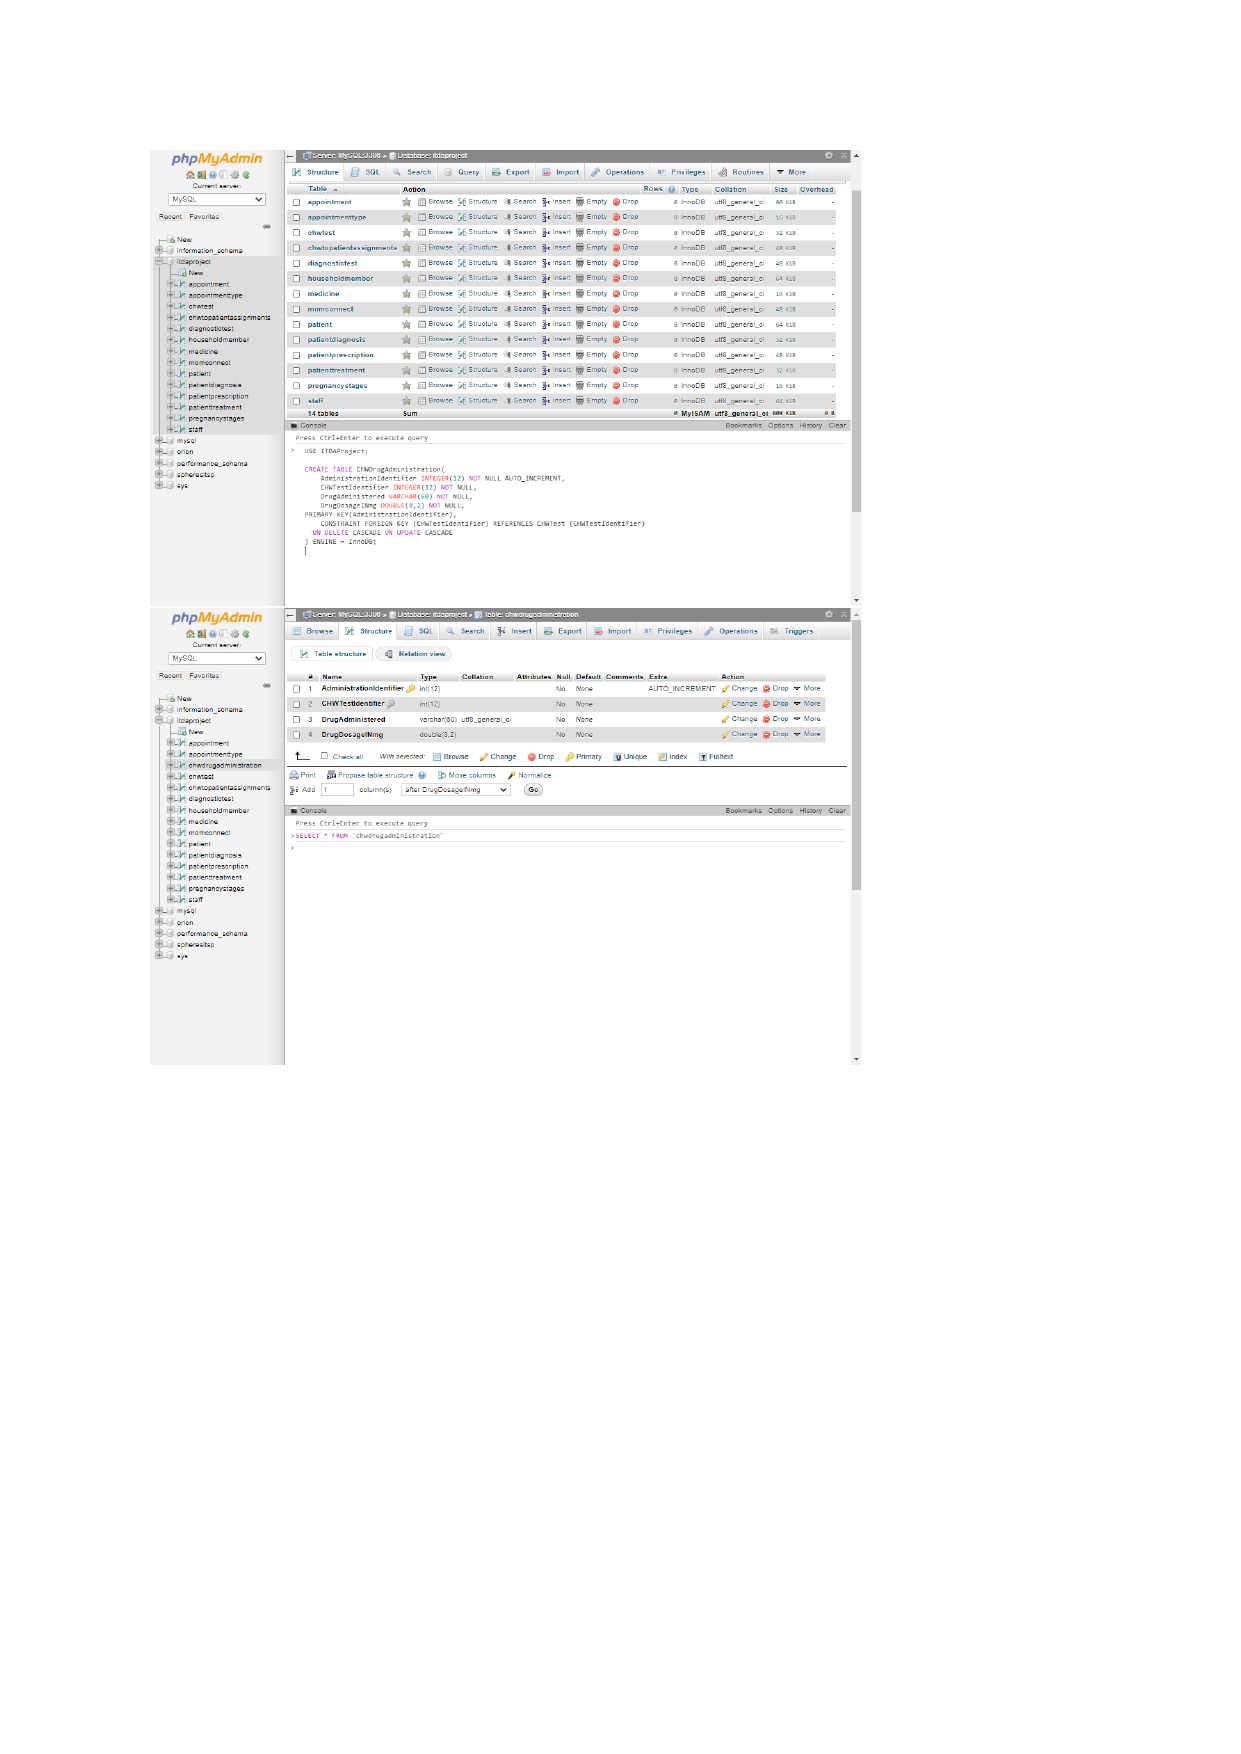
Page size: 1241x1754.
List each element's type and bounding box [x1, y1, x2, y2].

picture [150, 150, 862, 606]
picture [150, 608, 862, 1065]
